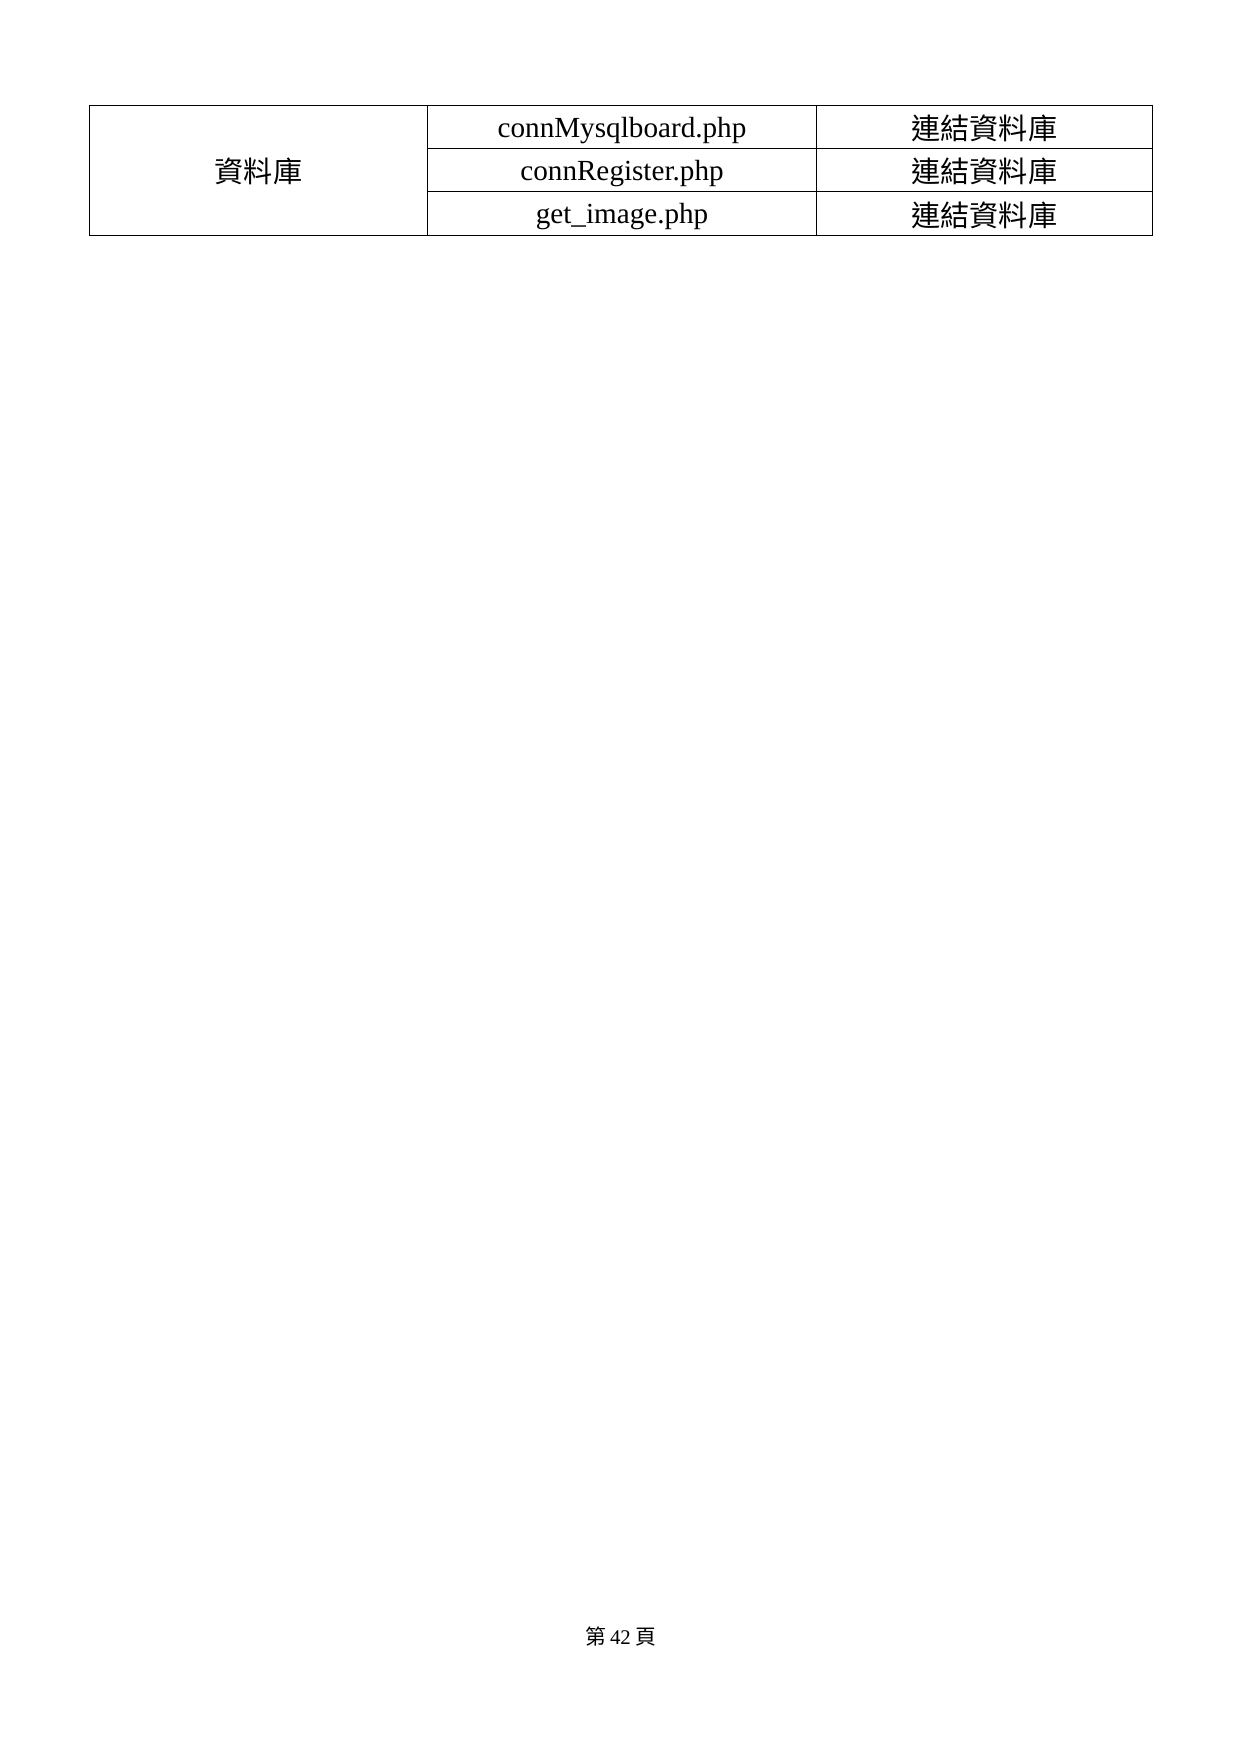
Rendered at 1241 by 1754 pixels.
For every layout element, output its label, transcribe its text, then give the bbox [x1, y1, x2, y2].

table_cell get_image.php [428, 192, 816, 234]
table_cell connRegister.php [428, 149, 816, 191]
table_cell 資料庫 [90, 106, 427, 234]
table_cell connMysqlboard.php [428, 106, 816, 148]
table_cell 連結資料庫 [817, 106, 1152, 148]
table_cell 連結資料庫 [817, 192, 1152, 234]
table_cell 連結資料庫 [817, 149, 1152, 191]
